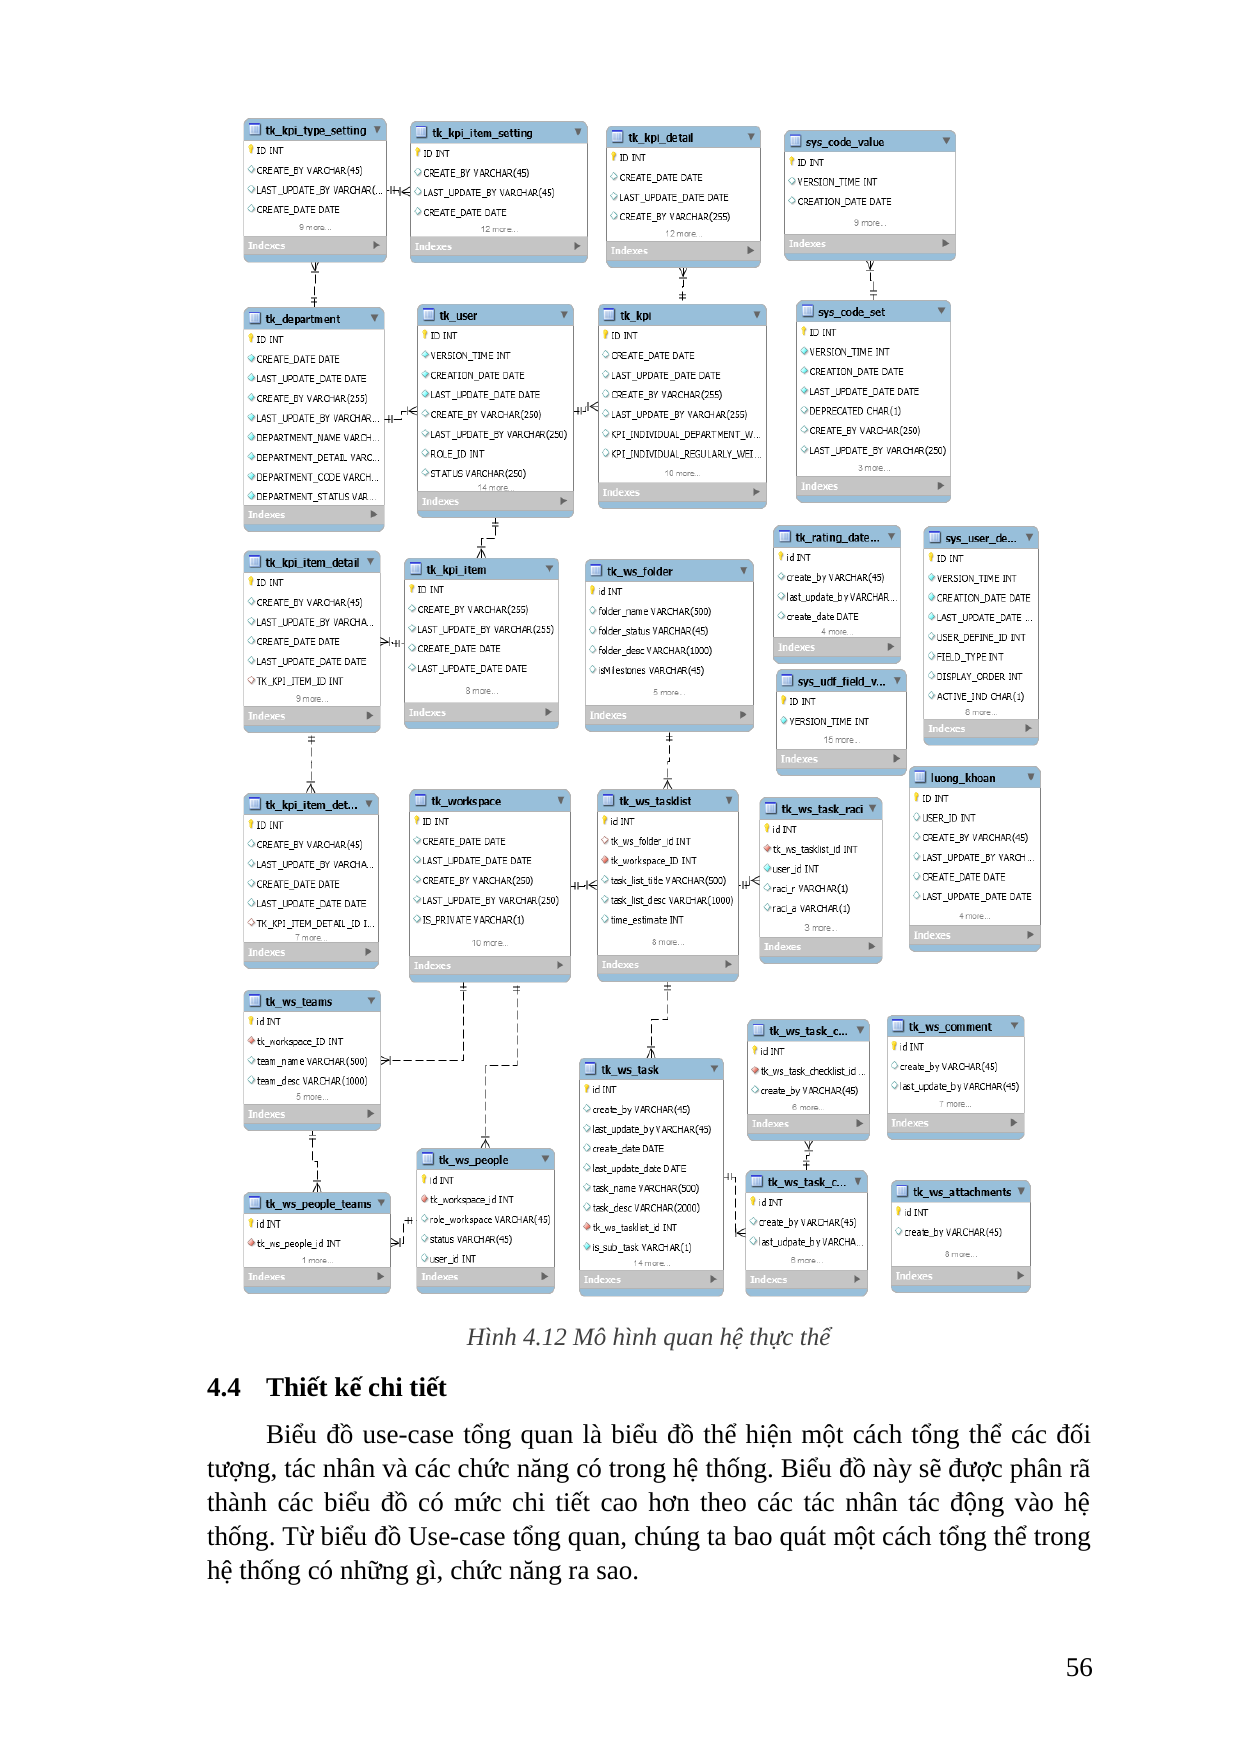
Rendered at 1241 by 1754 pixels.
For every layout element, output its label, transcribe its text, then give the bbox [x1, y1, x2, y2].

subtitle Thiết kế chi tiết [207, 1371, 1092, 1402]
text Biểu đồ use-case tổng quan là biểu đồ thể hiện một cách tổng thể các đối tượng, tác nhân và các chức năng có trong hệ thống. Biểu đồ này sẽ được phân rã thành các biểu đồ có mức chi tiết cao hơn theo các tác nhân tác động vào hệ thống. Từ biểu đồ Use-case tổng quan, chúng ta bao quát một cách tổng thể trong hệ thống có những gì, chức năng ra sao. [207, 1418, 1092, 1586]
picture [243, 118, 1056, 1313]
